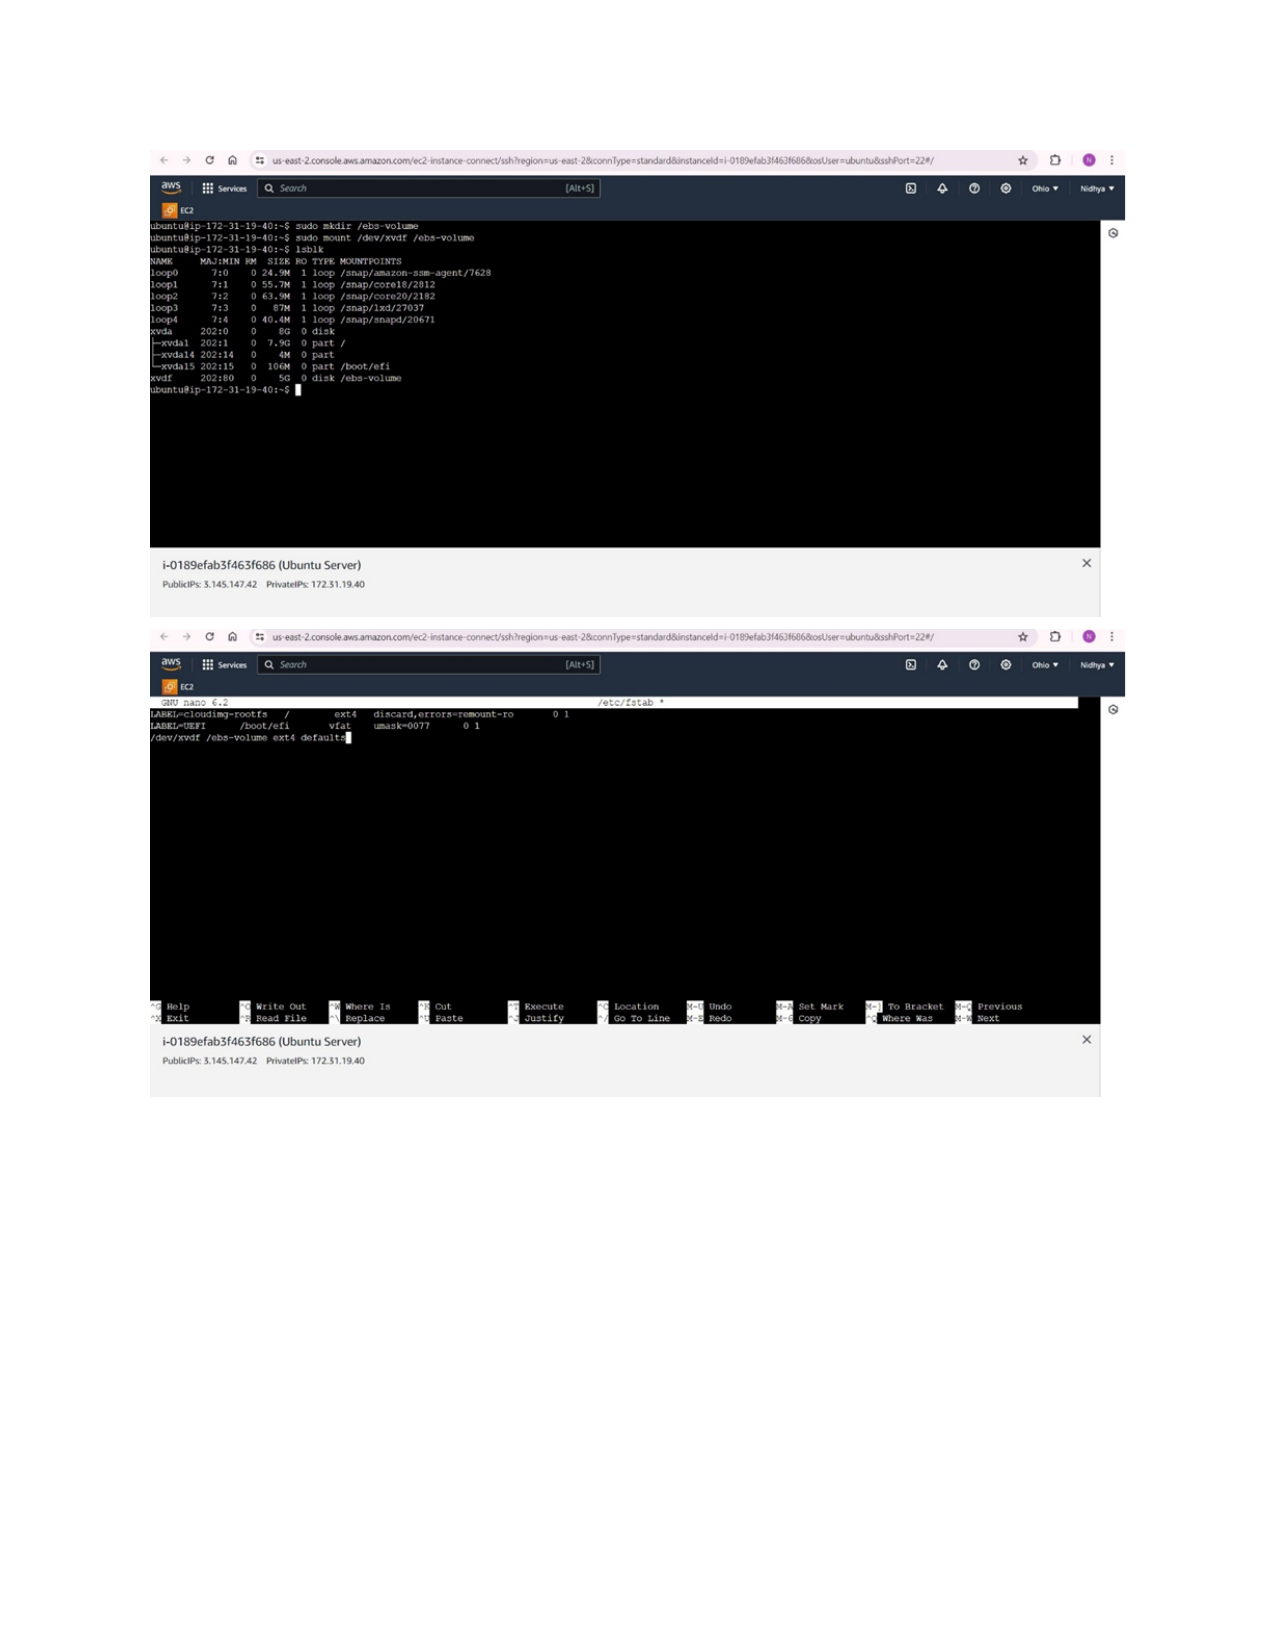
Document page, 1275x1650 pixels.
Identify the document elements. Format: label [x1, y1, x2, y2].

picture [150, 629, 1125, 1097]
picture [150, 150, 1125, 617]
